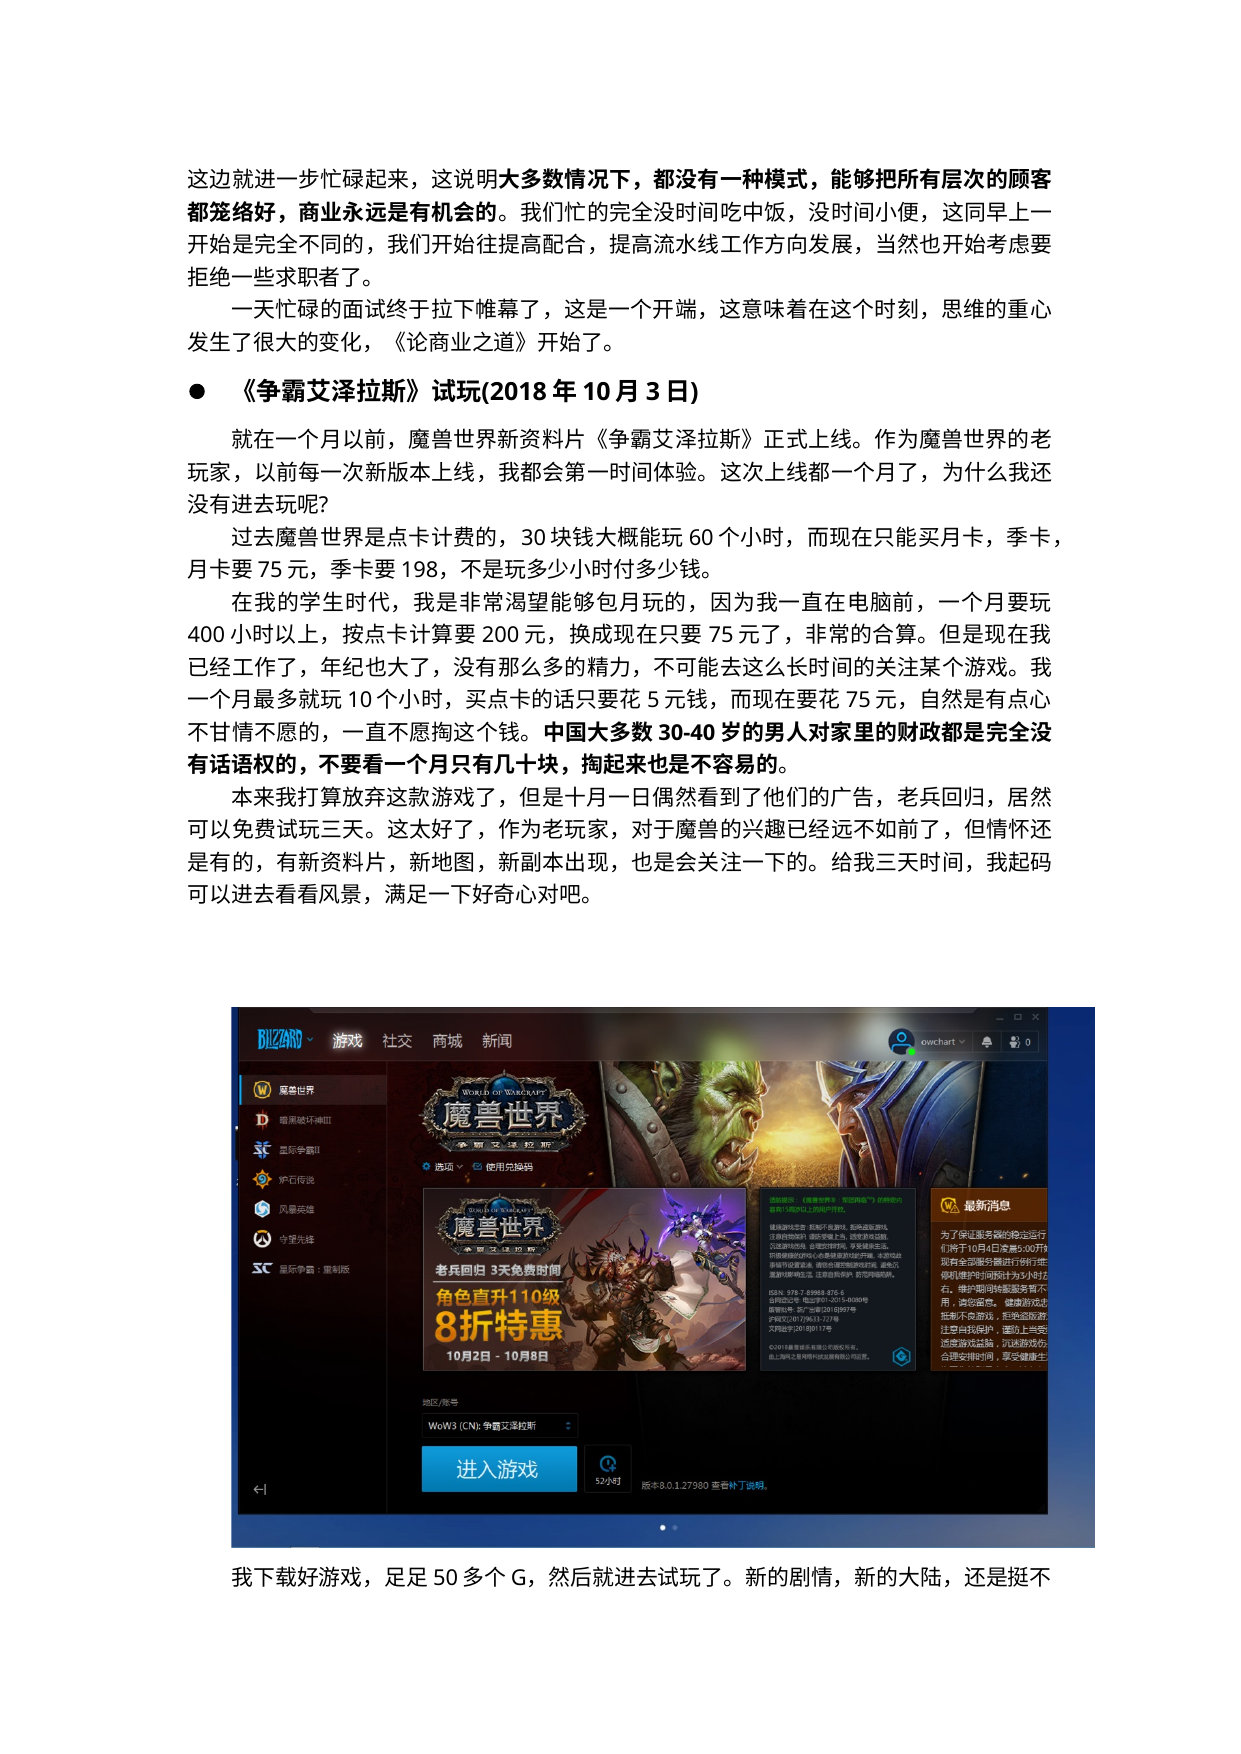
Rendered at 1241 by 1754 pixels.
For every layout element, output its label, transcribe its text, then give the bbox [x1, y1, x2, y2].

list 《争霸艾泽拉斯》试玩(2018年10月3日) [187, 357, 1053, 422]
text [187, 162, 1053, 292]
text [187, 1559, 1053, 1592]
text 本来我打算放弃这款游戏了，但是十月一日偶然看到了他们的广告，老兵回归，居然可以免费试玩三天。这太好了，作为老玩家，对于魔兽的兴趣已经远不如前了，但情怀还是有的，有新资料片，新地图，新副本出现，也是会关注一下的。给我三天时间，我起码可以进去看看风景，满足一下好奇心对吧。 [187, 779, 1053, 909]
text 过去魔兽世界是点卡计费的，30块钱大概能玩60个小时，而现在只能买月卡，季卡，月卡要75元，季卡要198，不是玩多少小时付多少钱。 [187, 519, 1053, 584]
text 就在一个月以前，魔兽世界新资料片《争霸艾泽拉斯》正式上线。作为魔兽世界的老玩家，以前每一次新版本上线，我都会第一时间体验。这次上线都一个月了，为什么我还没有进去玩呢? [187, 422, 1053, 519]
text 一天忙碌的面试终于拉下帷幕了，这是一个开端，这意味着在这个时刻，思维的重心发生了很大的变化，《论商业之道》开始了。 [187, 292, 1053, 357]
text 在我的学生时代，我是非常渴望能够包月玩的，因为我一直在电脑前，一个月要玩400小时以上，按点卡计算要200元，换成现在只要75元了，非常的合算。但是现在我已经工作了，年纪也大了，没有那么多的精力，不可能去这么长时间的关注某个游戏。我一个月最多就玩10个小时，买点卡的话只要花5元钱，而现在要花75元，自然是有点心不甘情不愿的，一直不愿掏这个钱。中国大多数30-40岁的男人对家里的财政都是完全没有话语权的，不要看一个月只有几十块，掏起来也是不容易的。 [187, 584, 1053, 779]
picture [231, 1007, 1095, 1548]
